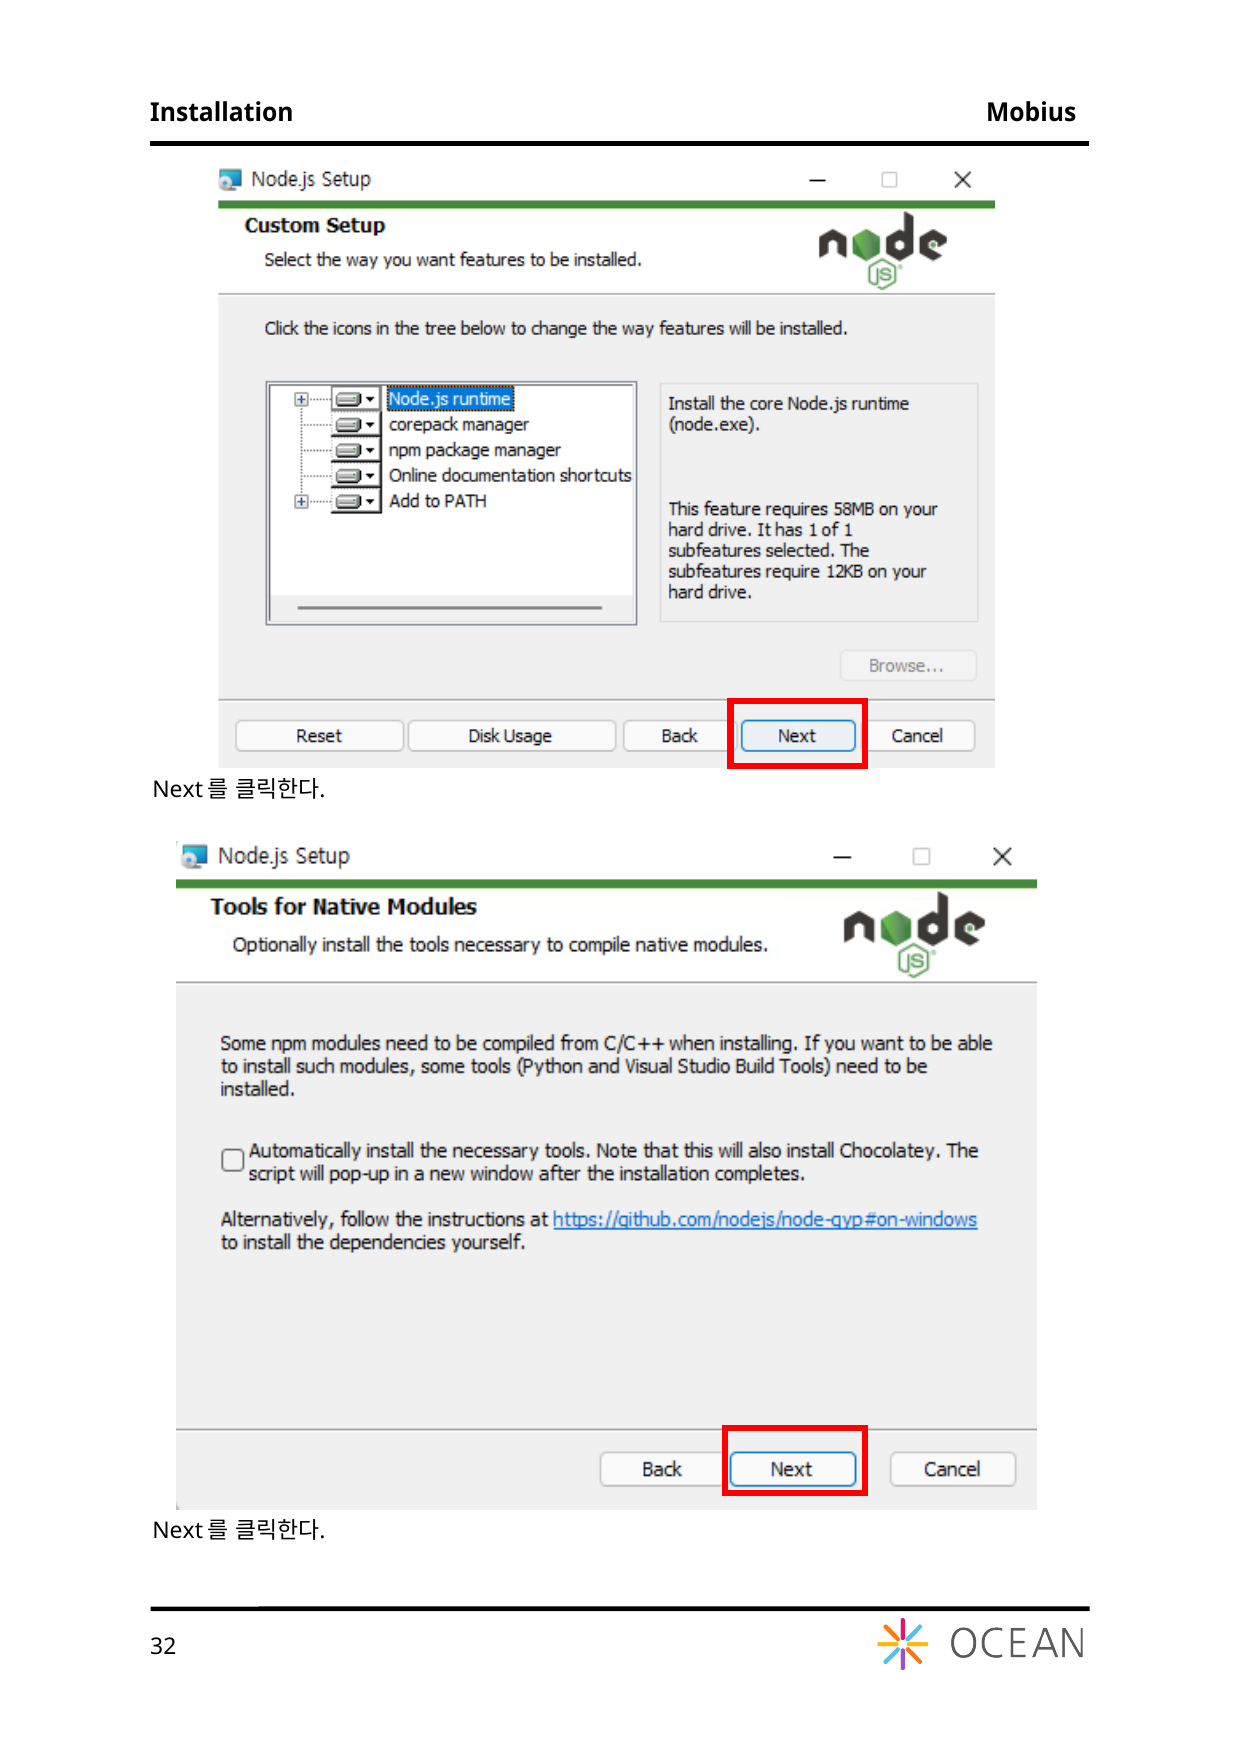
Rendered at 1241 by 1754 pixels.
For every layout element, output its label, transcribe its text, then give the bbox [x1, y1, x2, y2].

picture [877, 1618, 1083, 1670]
text Next를 클릭한다. [106, 1512, 1107, 1546]
text Next를 클릭한다. [106, 771, 1107, 804]
picture [176, 841, 1038, 1510]
picture [734, 704, 862, 763]
picture [218, 164, 995, 768]
